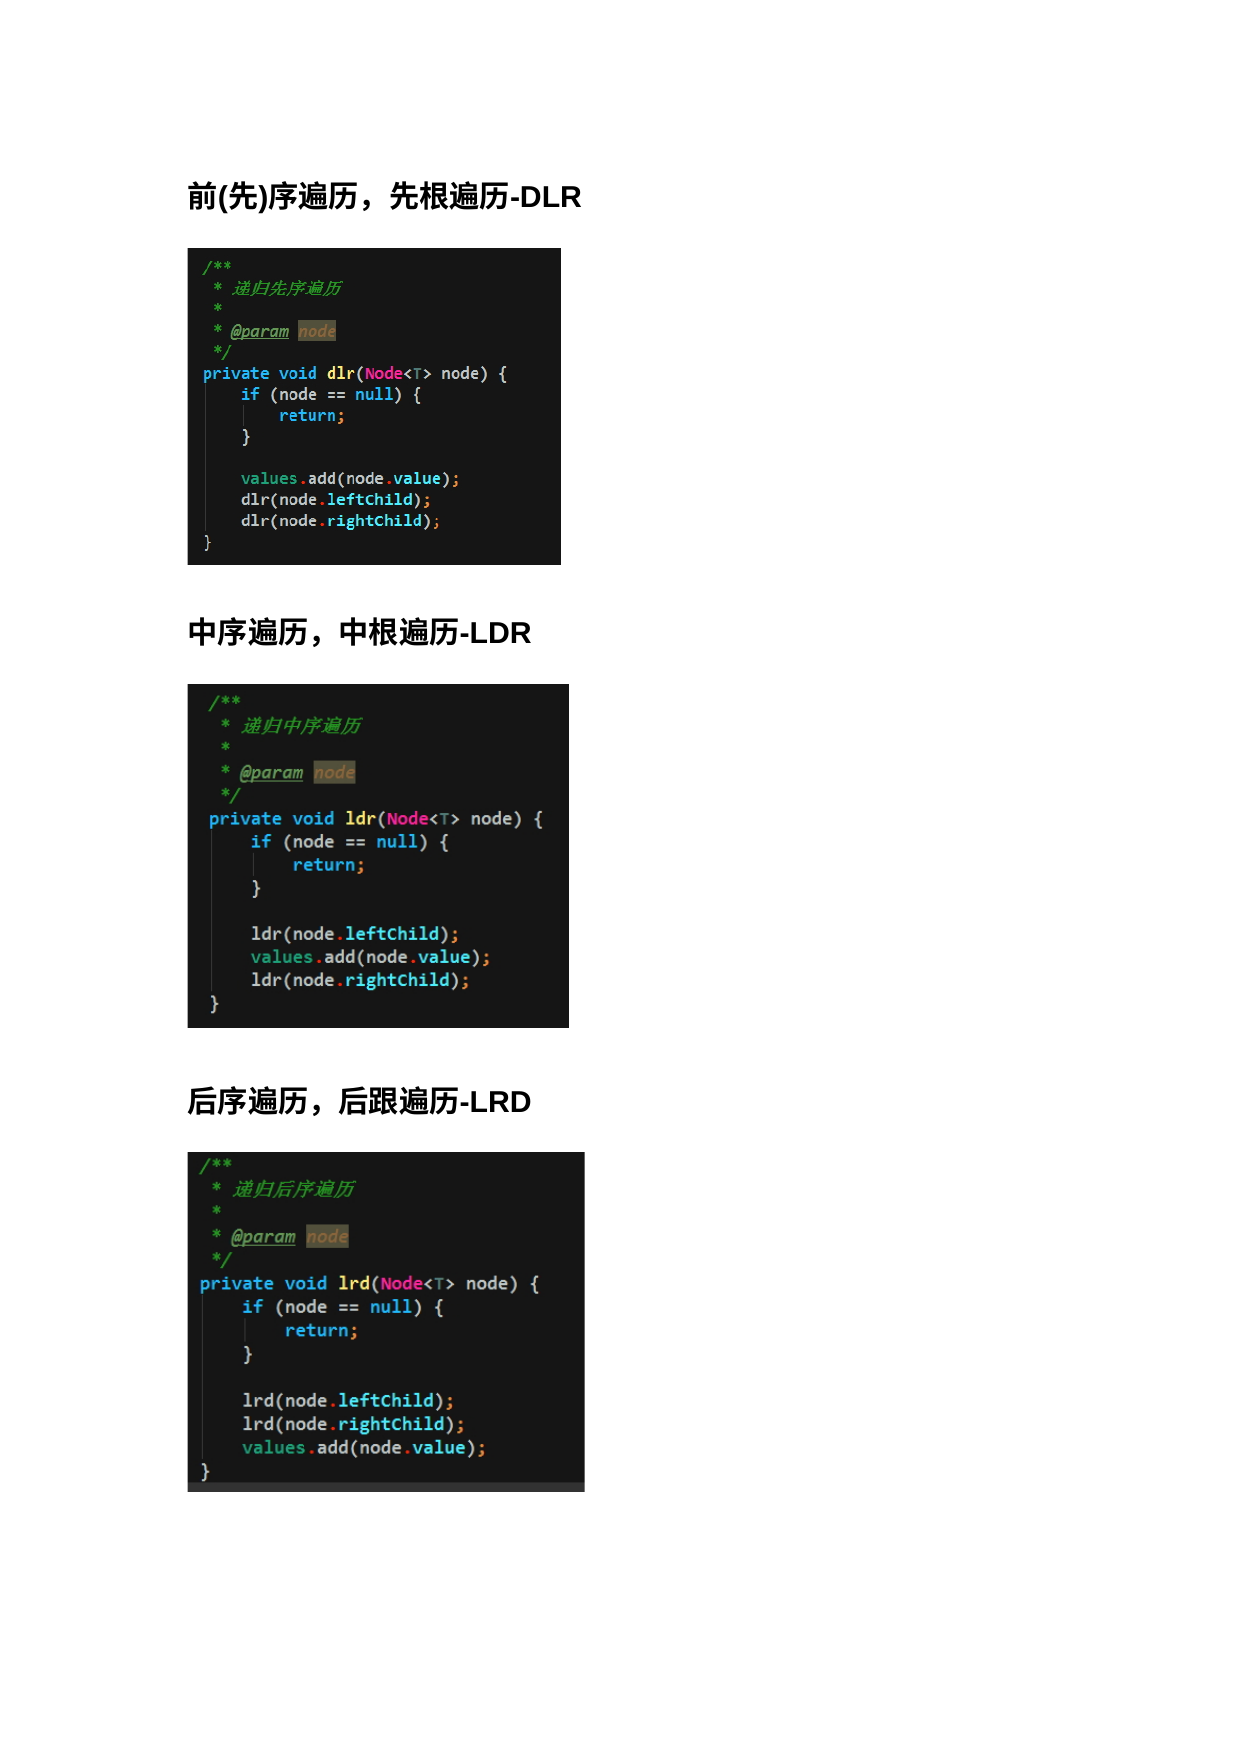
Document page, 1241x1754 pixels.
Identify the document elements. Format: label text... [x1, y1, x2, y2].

picture [187, 684, 569, 1028]
subtitle 后序遍历，后跟遍历-LRD [187, 1067, 1053, 1132]
subtitle 前(先)序遍历，先根遍历-DLR [187, 162, 1053, 227]
subtitle 中序遍历，中根遍历-LDR [187, 598, 1053, 663]
picture [187, 1152, 585, 1492]
picture [187, 248, 561, 565]
